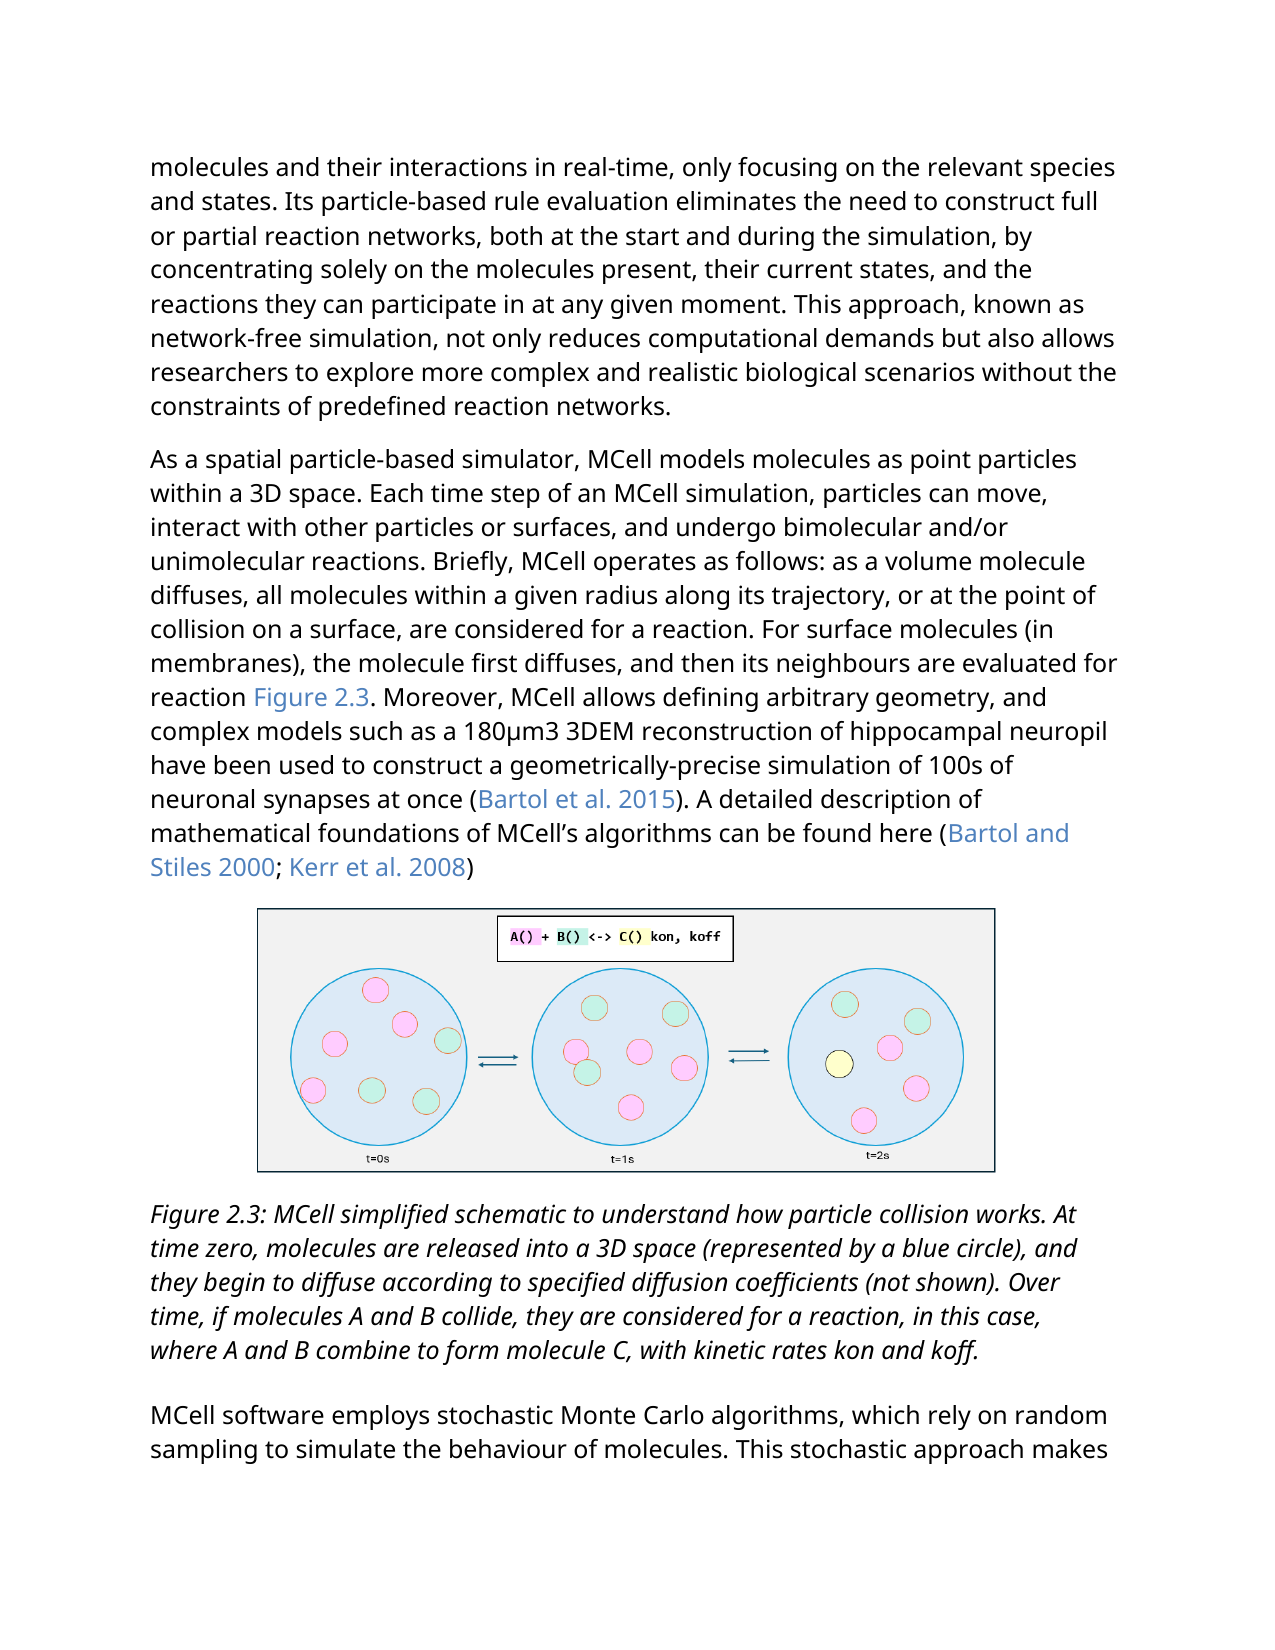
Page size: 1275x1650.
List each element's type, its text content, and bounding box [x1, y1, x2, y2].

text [150, 150, 1125, 422]
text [150, 1398, 1125, 1466]
picture [254, 906, 999, 1176]
table_header Figure 2.3: MCell simplified schematic to understand how particle collision works. At time zero, molecules are released into a 3D space (represented by a blue circle), and they begin to diffuse according to specified diffusion coefficients (not shown). Over time, if molecules A and B collide, they are considered for a reaction, in this case, where A and B combine to form molecule C, with kinetic rates kon and koff. [139, 903, 1114, 1379]
text As a spatial particle-based simulator, MCell models molecules as point particles within a 3D space. Each time step of an MCell simulation, particles can move, interact with other particles or surfaces, and undergo bimolecular and/or unimolecular reactions. Briefly, MCell operates as follows: as a volume molecule diffuses, all molecules within a given radius along its trajectory, or at the point of collision on a surface, are considered for a reaction. For surface molecules (in membranes), the molecule first diffuses, and then its neighbours are evaluated for reaction Figure 2.3. Moreover, MCell allows defining arbitrary geometry, and complex models such as a 180μm3 3DEM reconstruction of hippocampal neuropil have been used to construct a geometrically-precise simulation of 100s of neuronal synapses at once (Bartol et al. 2015). A detailed description of mathematical foundations of MCell’s algorithms can be found here (Bartol and Stiles 2000; Kerr et al. 2008) [150, 441, 1125, 884]
